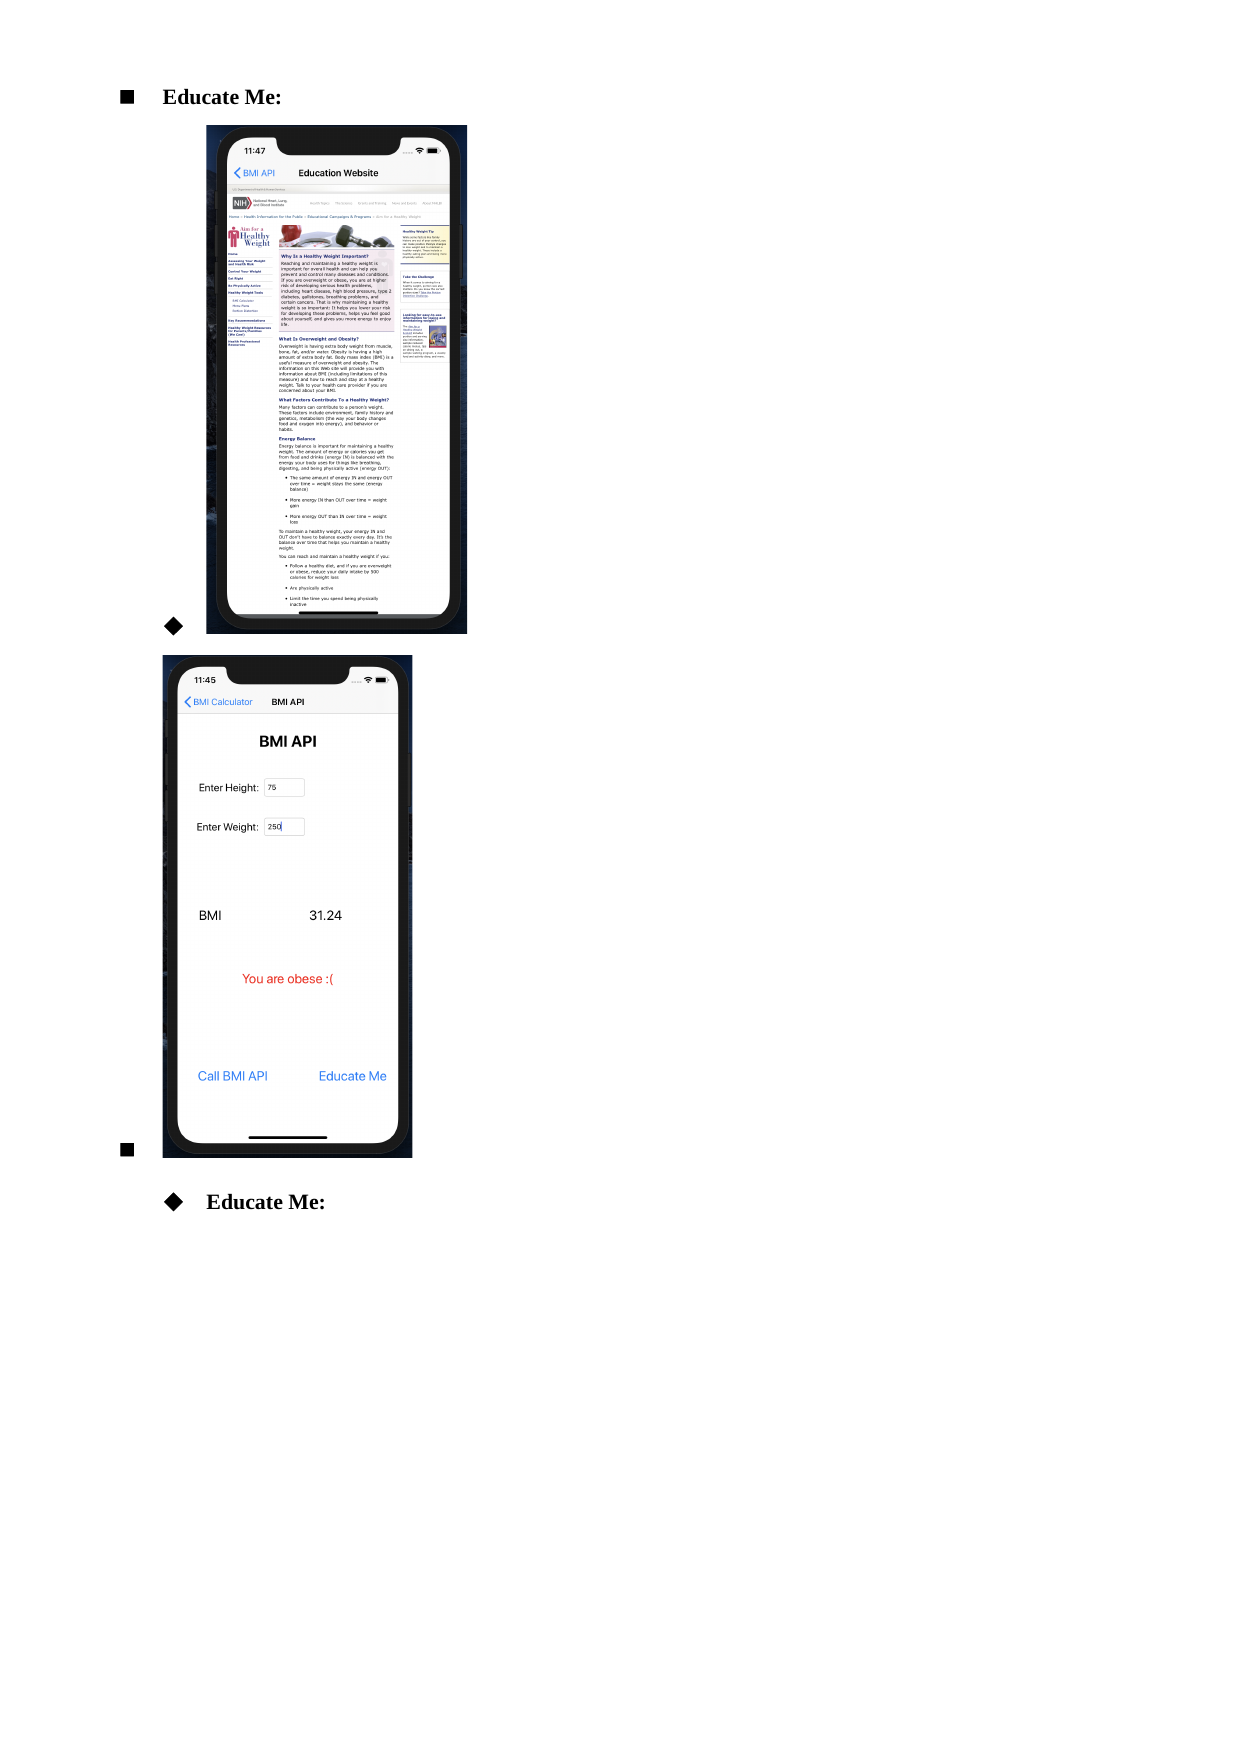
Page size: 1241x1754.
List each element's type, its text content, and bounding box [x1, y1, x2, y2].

list Educate Me: [162, 1186, 1165, 1218]
picture [206, 125, 468, 634]
picture [162, 655, 413, 1158]
list Educate Me: [119, 81, 1165, 113]
